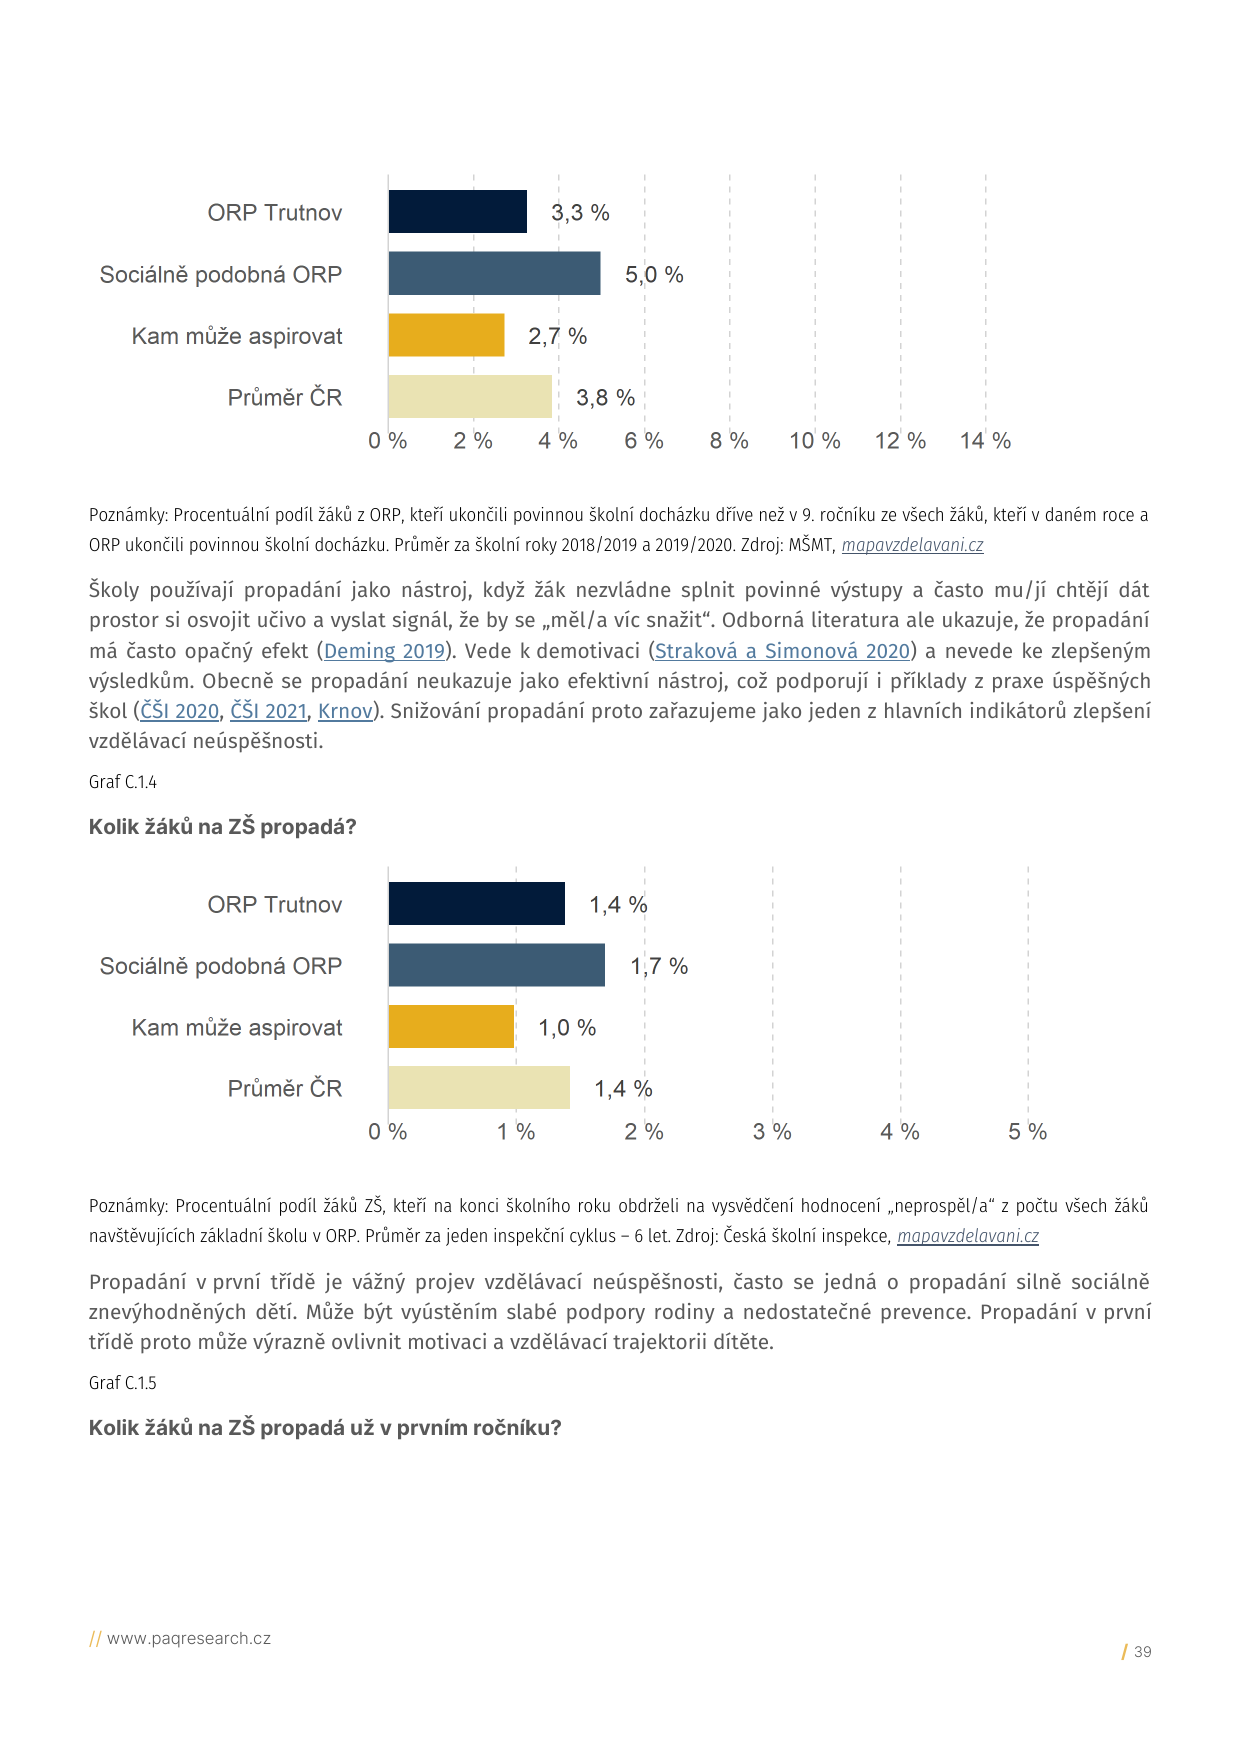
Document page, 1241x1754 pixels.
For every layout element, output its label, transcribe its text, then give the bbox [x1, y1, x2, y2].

text Poznámky: Procentuální podíl žáků z ORP, kteří ukončili povinnou školní docházku dříve než v 9. ročníku ze všech žáků, kteří v daném roce a ORP ukončili povinnou školní docházku. Průměr za školní roky 2018/2019 a 2019/2020. Zdroj: MŠMT, mapavzdelavani.cz [89, 496, 1152, 556]
picture [88, 147, 1139, 480]
text Poznámky: Procentuální podíl žáků ZŠ, kteří na konci školního roku obdrželi na vysvědčení hodnocení „neprospěl/a“ z počtu všech žáků navštěvujících základní školu v ORP. Průměr za jeden inspekční cyklus – 6 let. Zdroj: Česká školní inspekce, mapavzdelavani.cz [89, 1187, 1152, 1248]
text Graf C.1.4 [89, 771, 1152, 793]
text Školy používají propadání jako nástroj, když žák nezvládne splnit povinné výstupy a často mu/jí chtějí dát prostor si osvojit učivo a vyslat signál, že by se „měl/a víc snažit“. Odborná literatura ale ukazuje, že propadání má často opačný efekt (Deming 2019). Vede k demotivaci (Straková a Simonová 2020) a nevede ke zlepšeným výsledkům. Obecně se propadání neukazuje jako efektivní nástroj, což podporují i příklady z praxe úspěšných škol (ČŠI 2020, ČŠI 2021, Krnov). Snižování propadání proto zařazujeme jako jeden z hlavních indikátorů zlepšení vzdělávací neúspěšnosti. [89, 573, 1152, 754]
text Propadání v první třídě je vážný projev vzdělávací neúspěšnosti, často se jedná o propadání silně sociálně znevýhodněných dětí. Může být vyústěním slabé podpory rodiny a nedostatečné prevence. Propadání v první třídě proto může výrazně ovlivnit motivaci a vzdělávací trajektorii dítěte. [89, 1264, 1152, 1355]
text Kolik žáků na ZŠ propadá? [89, 809, 1152, 839]
picture [88, 839, 1139, 1171]
text Graf C.1.5 [89, 1372, 1152, 1394]
text Kolik žáků na ZŠ propadá už v prvním ročníku? [89, 1410, 1152, 1440]
